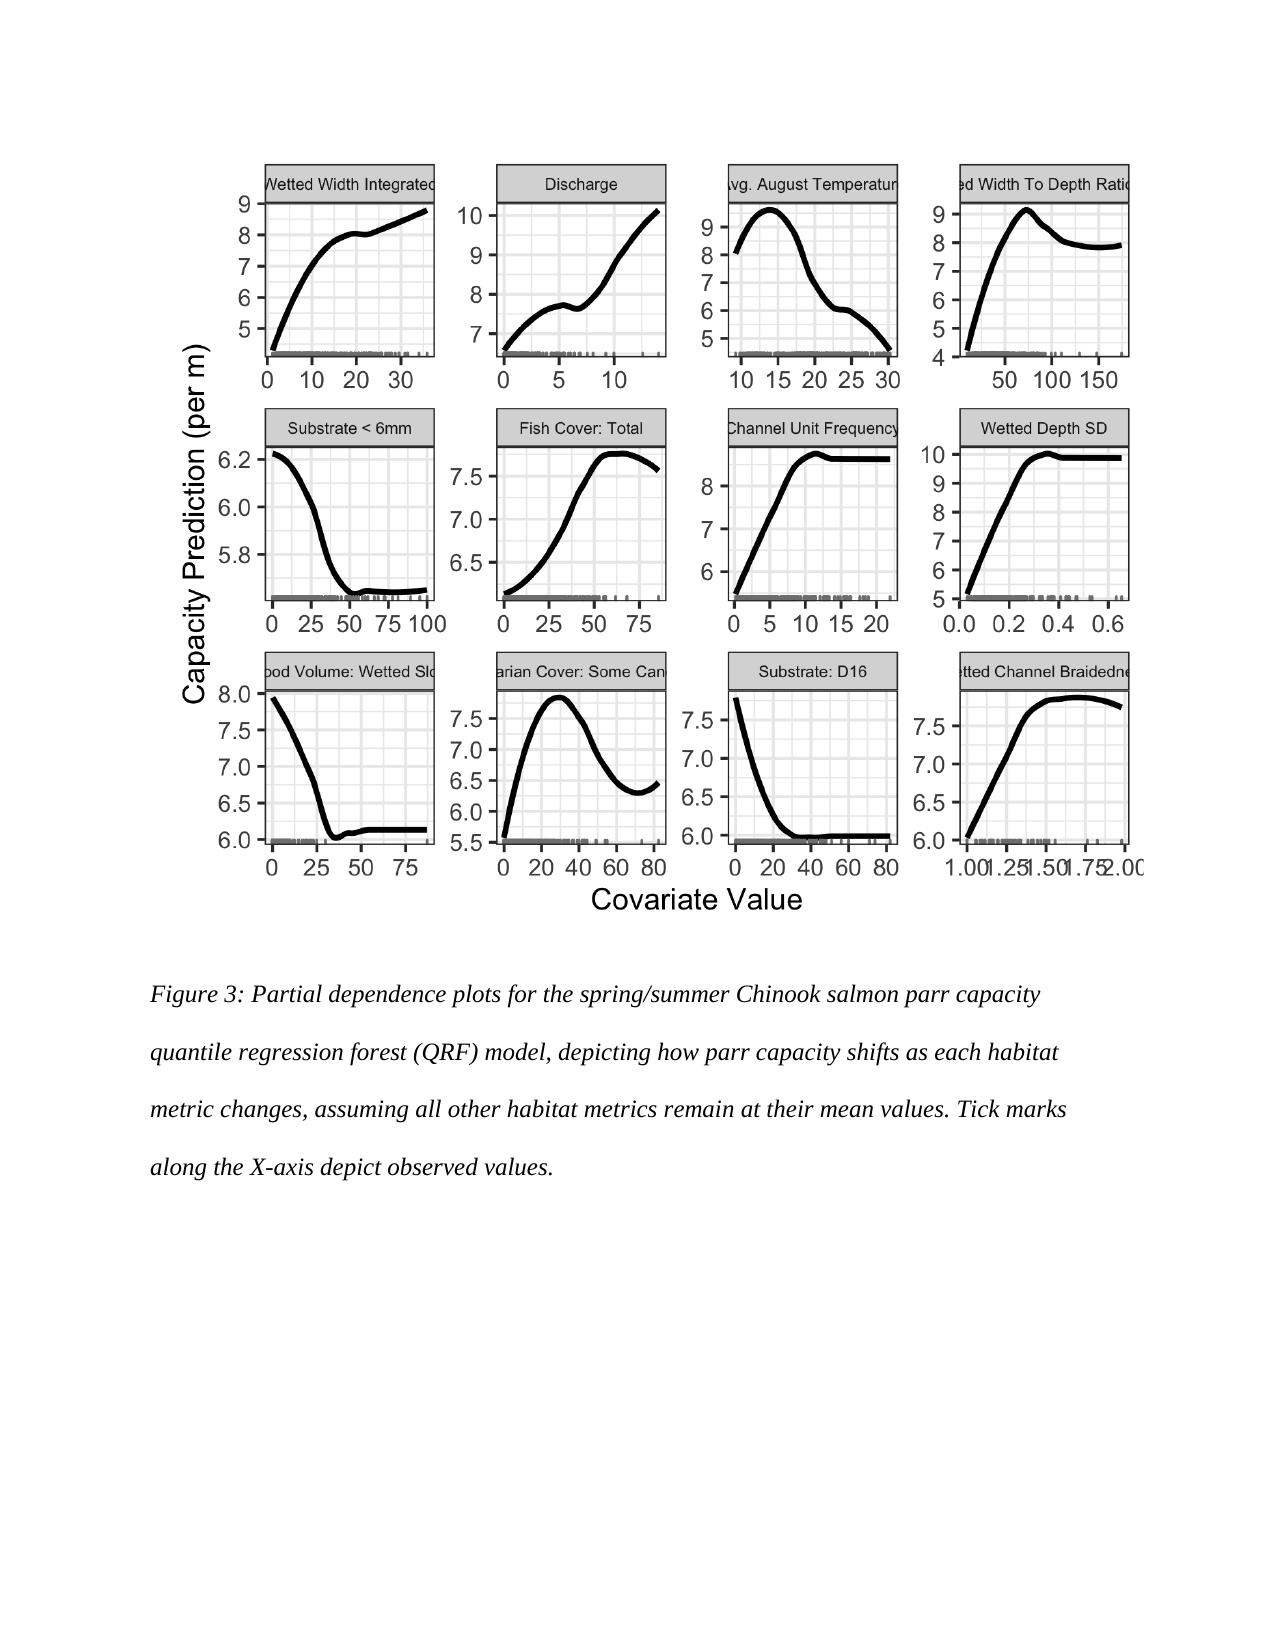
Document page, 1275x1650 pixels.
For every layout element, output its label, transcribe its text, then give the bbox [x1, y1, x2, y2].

text Figure 3: Partial dependence plots for the spring/summer Chinook salmon parr capacity quantile regression forest (QRF) model, depicting how parr capacity shifts as each habitat metric changes, assuming all other habitat metrics remain at their mean values. Tick marks along the X-axis depict observed values. [150, 979, 1125, 1181]
picture [168, 150, 1144, 930]
